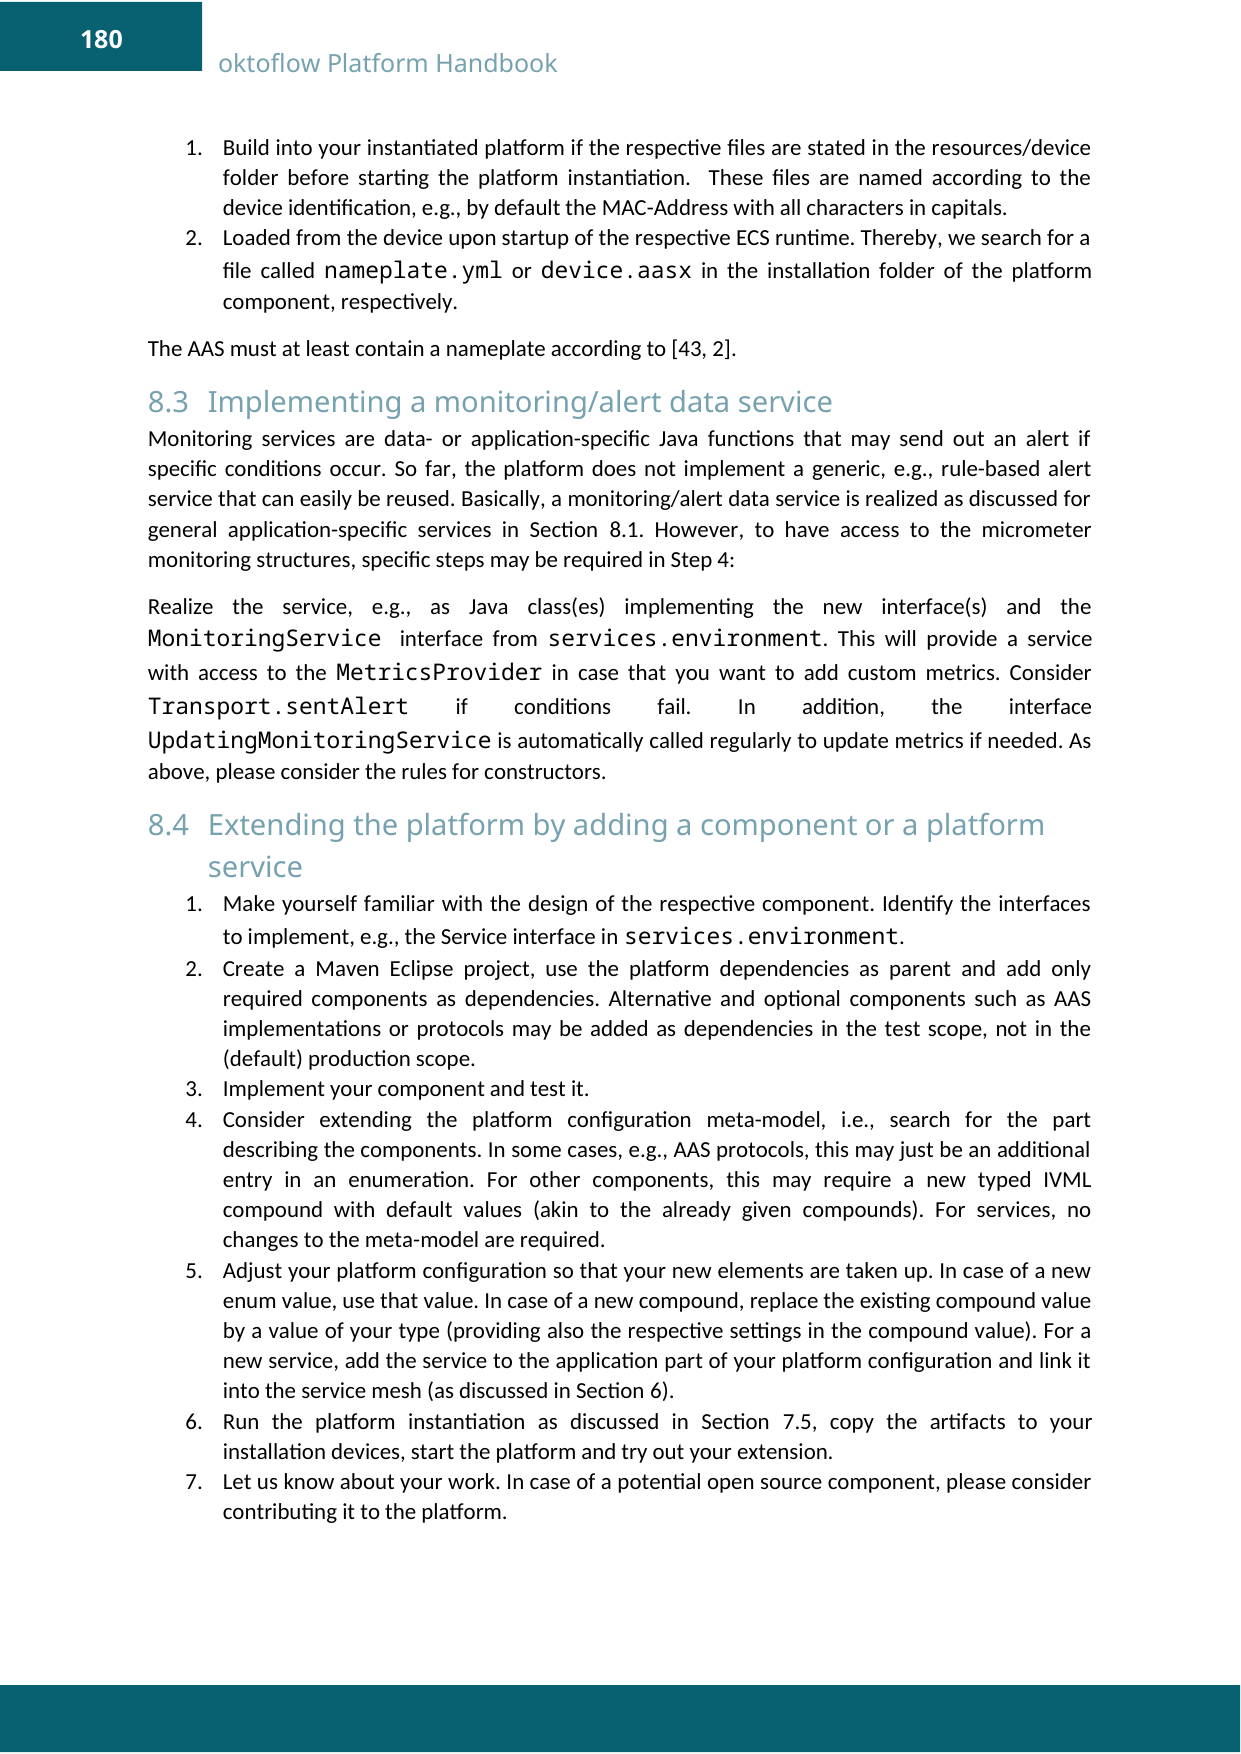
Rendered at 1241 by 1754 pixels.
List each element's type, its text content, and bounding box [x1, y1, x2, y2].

list Make yourself familiar with the design of the respective component. Identify the interfaces to implement, e.g., the Service interface in services.environment. [185, 889, 1093, 951]
list Implement your component and test it. [185, 1074, 1093, 1103]
list Adjust your platform configuration so that your new elements are taken up. In case of a new enum value, use that value. In case of a new compound, replace the existing compound value by a value of your type (providing also the respective settings in the compound value). For a new service, add the service to the application part of your platform configuration and link it into the service mesh (as discussed in Section 6). [185, 1256, 1093, 1405]
list Consider extending the platform configuration meta-model, i.e., search for the part describing the components. In some cases, e.g., AAS protocols, this may just be an additional entry in an enumeration. For other components, this may require a new typed IVML compound with default values (akin to the already given compounds). For services, no changes to the meta-model are required. [185, 1105, 1093, 1254]
text The AAS must at least contain a nameplate according to [43, 2]. [148, 334, 1093, 362]
list Loaded from the device upon startup of the respective ECS runtime. Thereby, we search for a file called nameplate.yml or device.aasx in the installation folder of the platform component, respectively. [185, 223, 1093, 316]
text Monitoring services are data- or application-specific Java functions that may send out an alert if specific conditions occur. So far, the platform does not implement a generic, e.g., rule-based alert service that can easily be reused. Basically, a monitoring/alert data service is realized as discussed for general application-specific services in Section 8.1. However, to have access to the micrometer monitoring structures, specific steps may be required in Step 4: [148, 424, 1093, 573]
subtitle Implementing a monitoring/alert data service [148, 381, 1093, 421]
list Build into your instantiated platform if the respective files are stated in the resources/device folder before starting the platform instantiation. These files are named according to the device identification, e.g., by default the MAC-Address with all characters in capitals. [185, 133, 1093, 221]
subtitle Extending the platform by adding a component or a platform service [148, 804, 1093, 886]
list Let us know about your work. In case of a potential open source component, please consider contributing it to the platform. [185, 1467, 1093, 1526]
list Create a Maven Eclipse project, use the platform dependencies as parent and add only required components as dependencies. Alternative and optional components such as AAS implementations or protocols may be added as dependencies in the test scope, not in the (default) production scope. [185, 954, 1093, 1072]
list Run the platform instantiation as discussed in Section 7.5, copy the artifacts to your installation devices, start the platform and try out your extension. [185, 1407, 1093, 1465]
text Realize the service, e.g., as Java class(es) implementing the new interface(s) and the MonitoringService interface from services.environment. This will provide a service with access to the MetricsProvider in case that you want to add custom metrics. Consider Transport.sentAlert if conditions fail. In addition, the interface UpdatingMonitoringService is automatically called regularly to update metrics if needed. As above, please consider the rules for constructors. [148, 592, 1093, 785]
